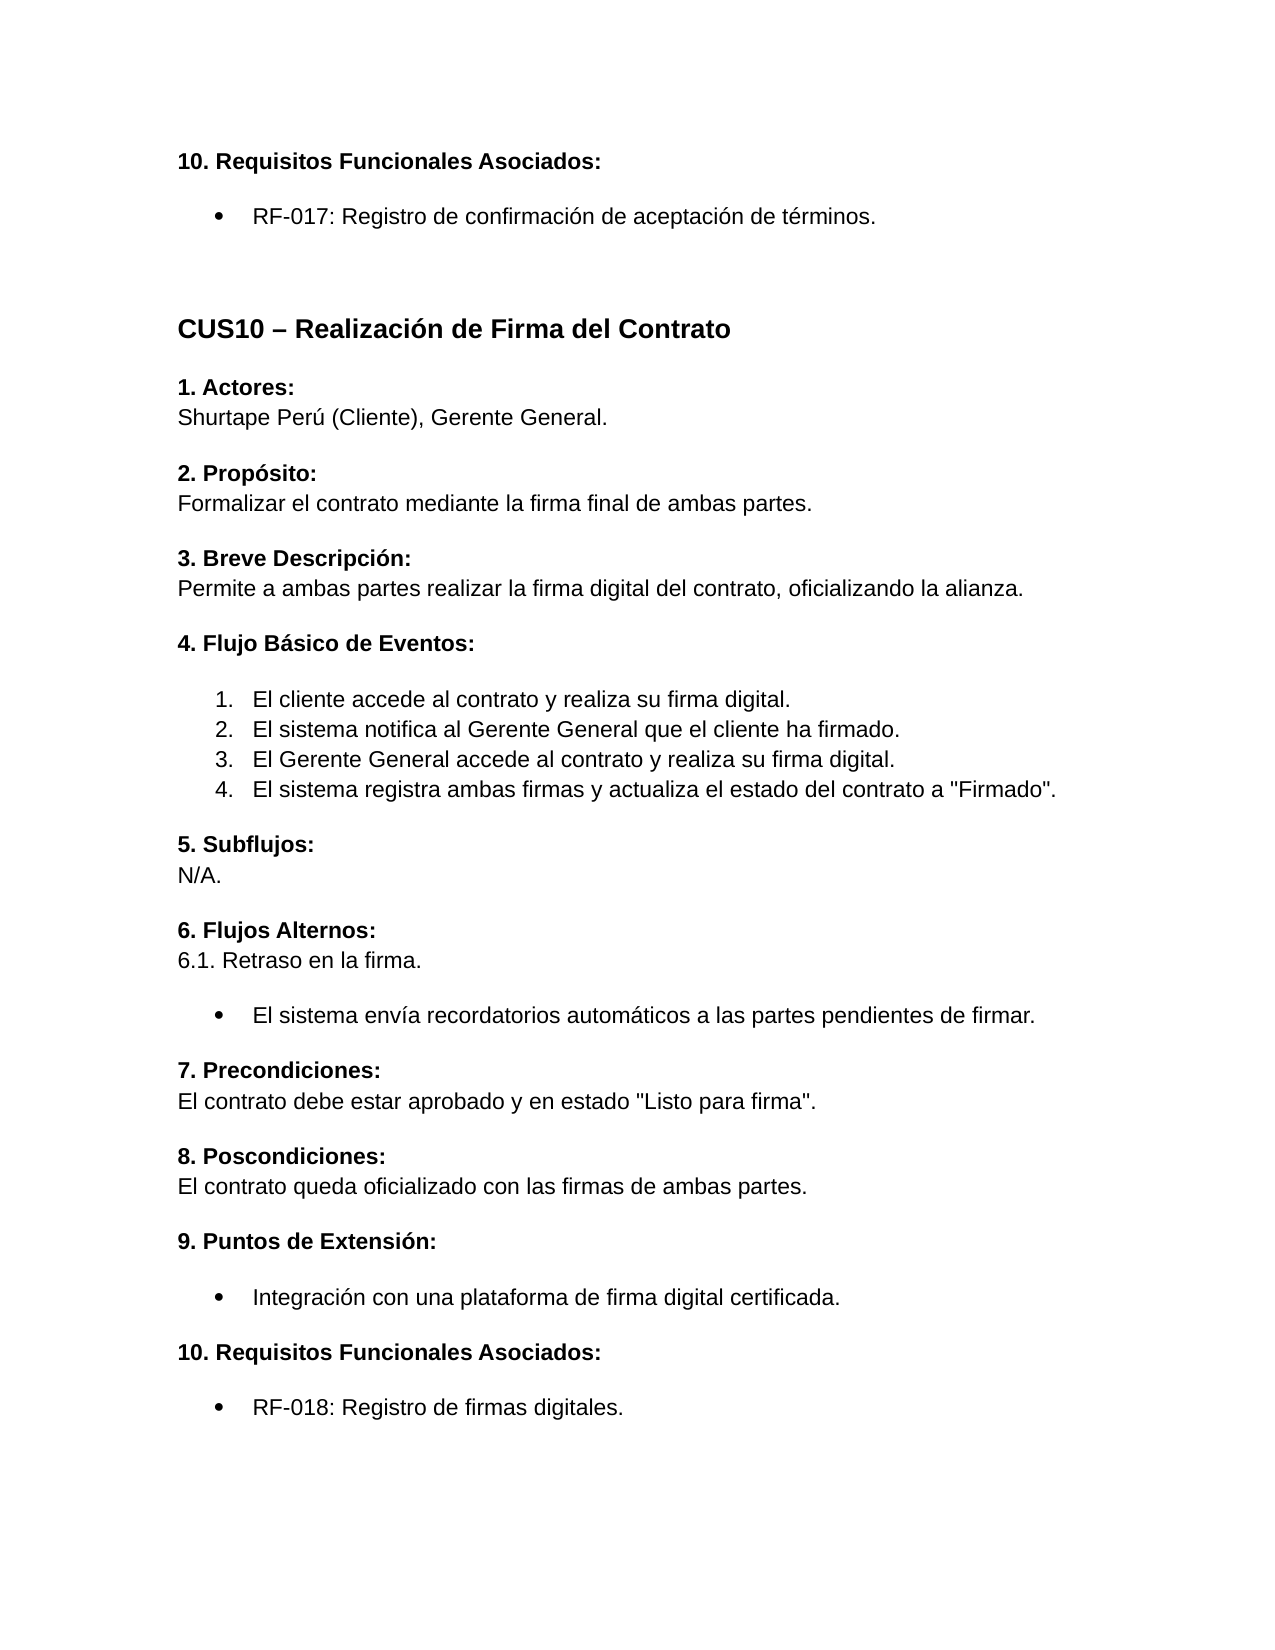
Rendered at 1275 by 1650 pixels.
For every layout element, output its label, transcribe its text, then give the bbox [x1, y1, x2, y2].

text 3. Breve Descripción: Permite a ambas partes realizar la firma digital del contrato, oficializando la alianza. [177, 545, 1098, 602]
text 5. Subflujos: N/A. [177, 831, 1098, 888]
list El Gerente General accede al contrato y realiza su firma digital. [215, 746, 1098, 772]
list RF-017: Registro de confirmación de aceptación de términos. [215, 203, 1098, 229]
text 2. Propósito: Formalizar el contrato mediante la firma final de ambas partes. [177, 459, 1098, 516]
text 1. Actores: Shurtape Perú (Cliente), Gerente General. [177, 374, 1098, 431]
list El sistema envía recordatorios automáticos a las partes pendientes de firmar. [215, 1002, 1098, 1029]
list RF-018: Registro de firmas digitales. [215, 1394, 1098, 1420]
text 8. Poscondiciones: El contrato queda oficializado con las firmas de ambas partes. [177, 1143, 1098, 1199]
text 7. Precondiciones: El contrato debe estar aprobado y en estado "Listo para firma". [177, 1057, 1098, 1114]
subtitle CUS10 – Realización de Firma del Contrato [177, 313, 1098, 344]
text 10. Requisitos Funcionales Asociados: [177, 1339, 1098, 1365]
text 10. Requisitos Funcionales Asociados: [177, 148, 1098, 174]
list El sistema registra ambas firmas y actualiza el estado del contrato a "Firmado". [215, 776, 1098, 803]
list El cliente accede al contrato y realiza su firma digital. [215, 686, 1098, 712]
text 6. Flujos Alternos: 6.1. Retraso en la firma. [177, 917, 1098, 973]
list El sistema notifica al Gerente General que el cliente ha firmado. [215, 716, 1098, 742]
text 9. Puntos de Extensión: [177, 1228, 1098, 1255]
list Integración con una plataforma de firma digital certificada. [215, 1283, 1098, 1310]
text 4. Flujo Básico de Eventos: [177, 630, 1098, 657]
